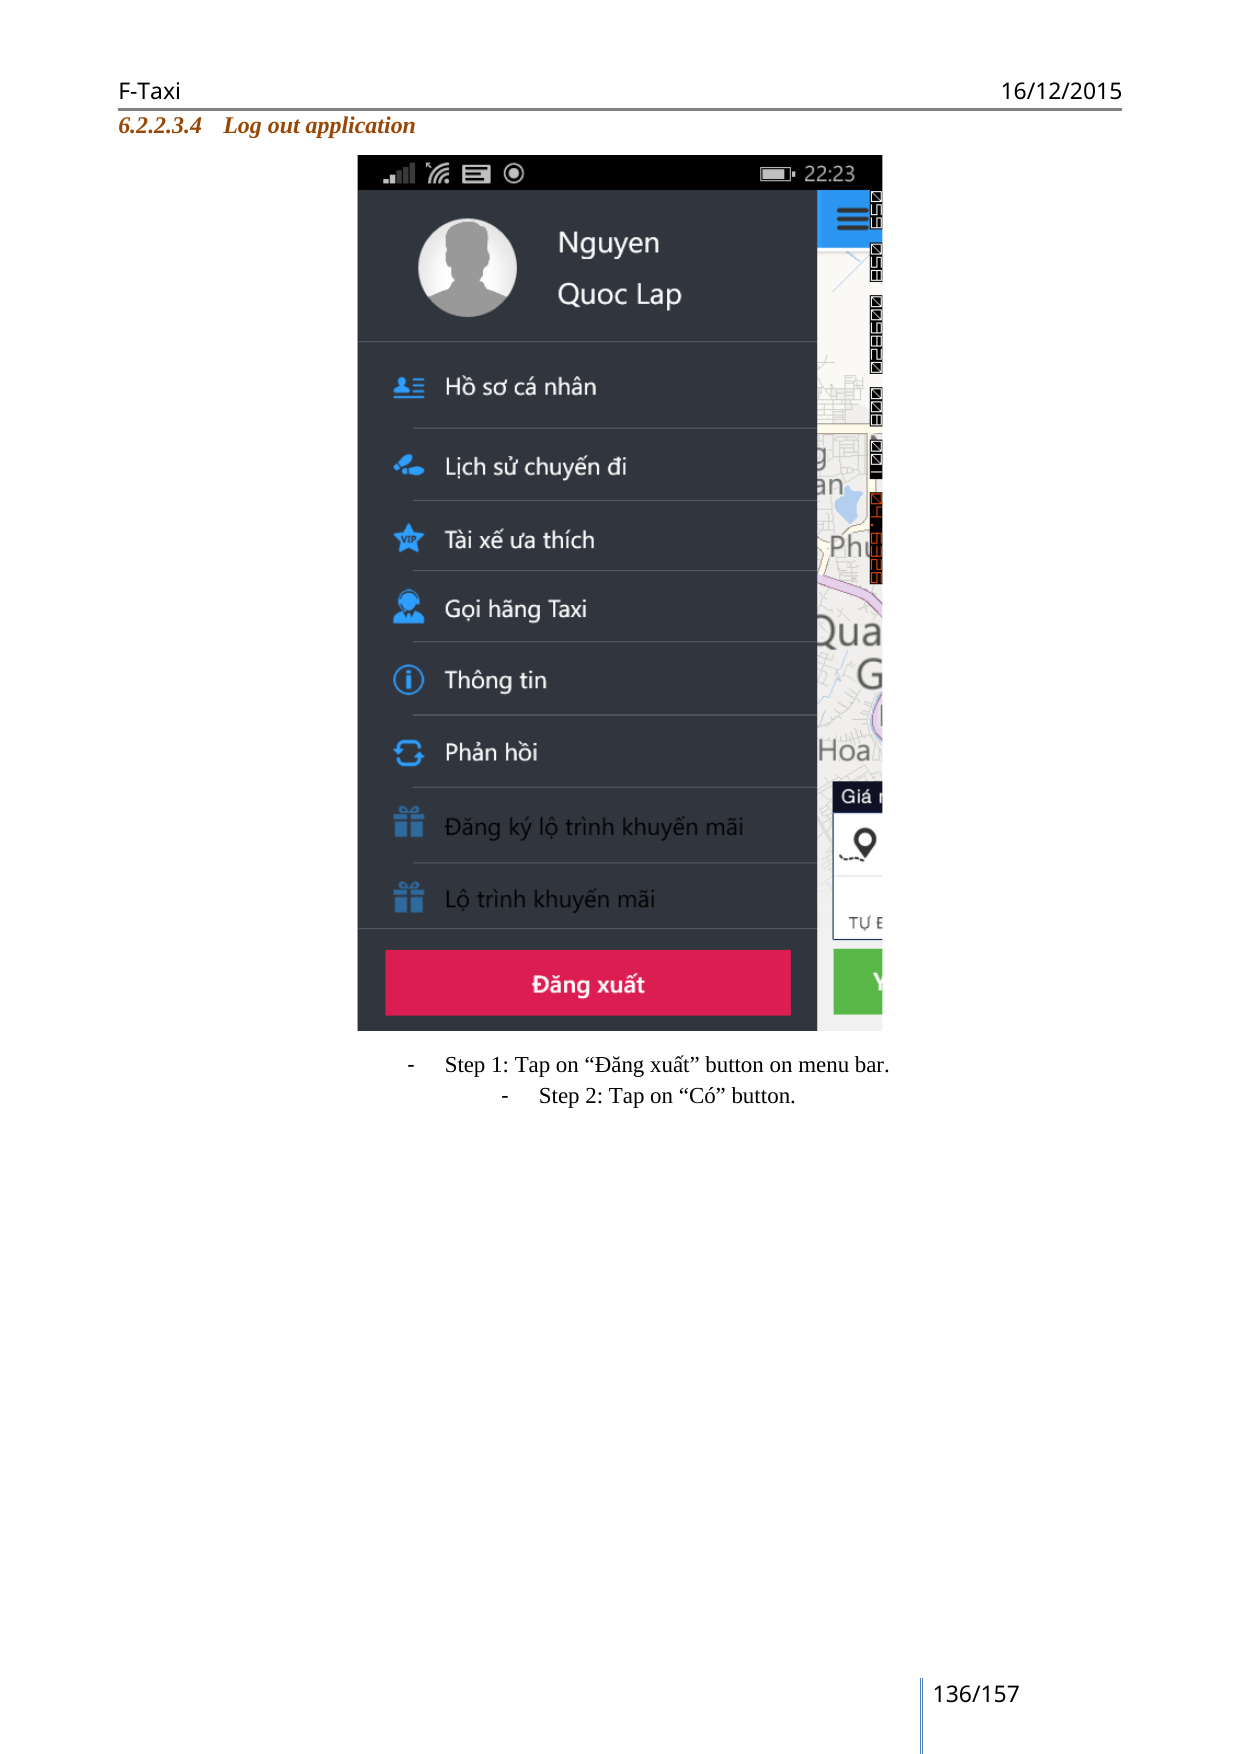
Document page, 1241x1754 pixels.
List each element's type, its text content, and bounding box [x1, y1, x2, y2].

list Step 2: Tap on “Có” button. [175, 1079, 1122, 1110]
subtitle Log out application [118, 111, 1122, 139]
list Step 1: Tap on “Đăng xuất” button on menu bar. [175, 1048, 1122, 1079]
picture [357, 155, 883, 1031]
